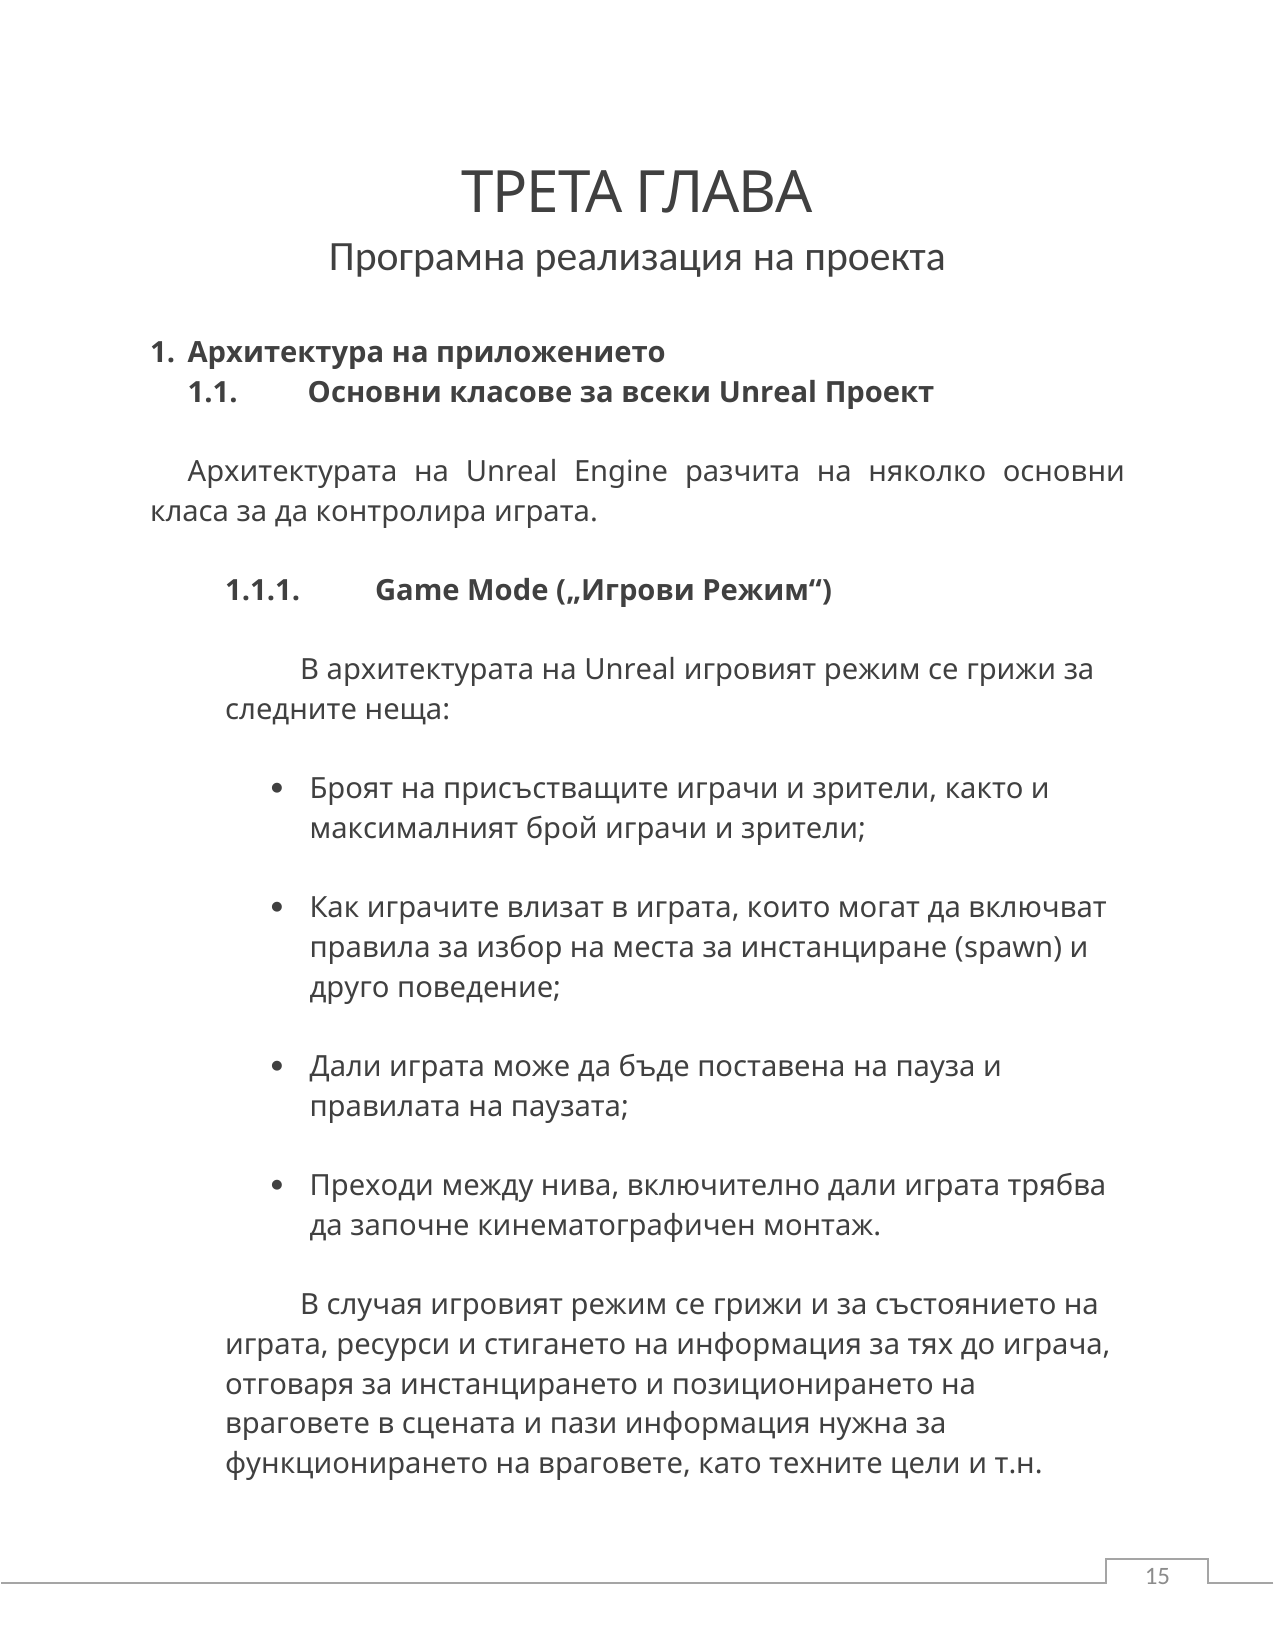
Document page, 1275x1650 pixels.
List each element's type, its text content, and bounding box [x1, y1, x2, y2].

list Дали играта може да бъде поставена на пауза и правилата на паузата; [272, 1046, 1125, 1125]
text В архитектурата на Unreal игровият режим се грижи за следните неща: [225, 649, 1125, 728]
list Основни класове за всеки Unreal Проект [187, 371, 1125, 411]
list Преходи между нива, включително дали играта трябва да започне кинематографичен монтаж. [272, 1164, 1125, 1244]
list Броят на присъстващите играчи и зрители, както и максималният брой играчи и зрители; [272, 768, 1125, 847]
text Програмна реализация на проекта [150, 229, 1125, 280]
text Архитектурата на Unreal Engine разчита на няколко основни класа за да контролира играта. [150, 450, 1125, 529]
list Как играчите влизат в играта, които могат да включват правила за избор на места за инстанциране (spawn) и друго поведение; [272, 887, 1125, 1006]
list Архитектура на приложението [150, 331, 1125, 371]
list Game Mode („Игрови Режим“) [225, 569, 1125, 609]
title ТРЕТА ГЛАВА [150, 150, 1125, 229]
text В случая игровият режим се грижи и за състоянието на играта, ресурси и стигането на информация за тях до играча, отговаря за инстанцирането и позиционирането на враговете в сцената и пази информация нужна за функционирането на враговете, като техните цели и т.н. [225, 1284, 1125, 1482]
